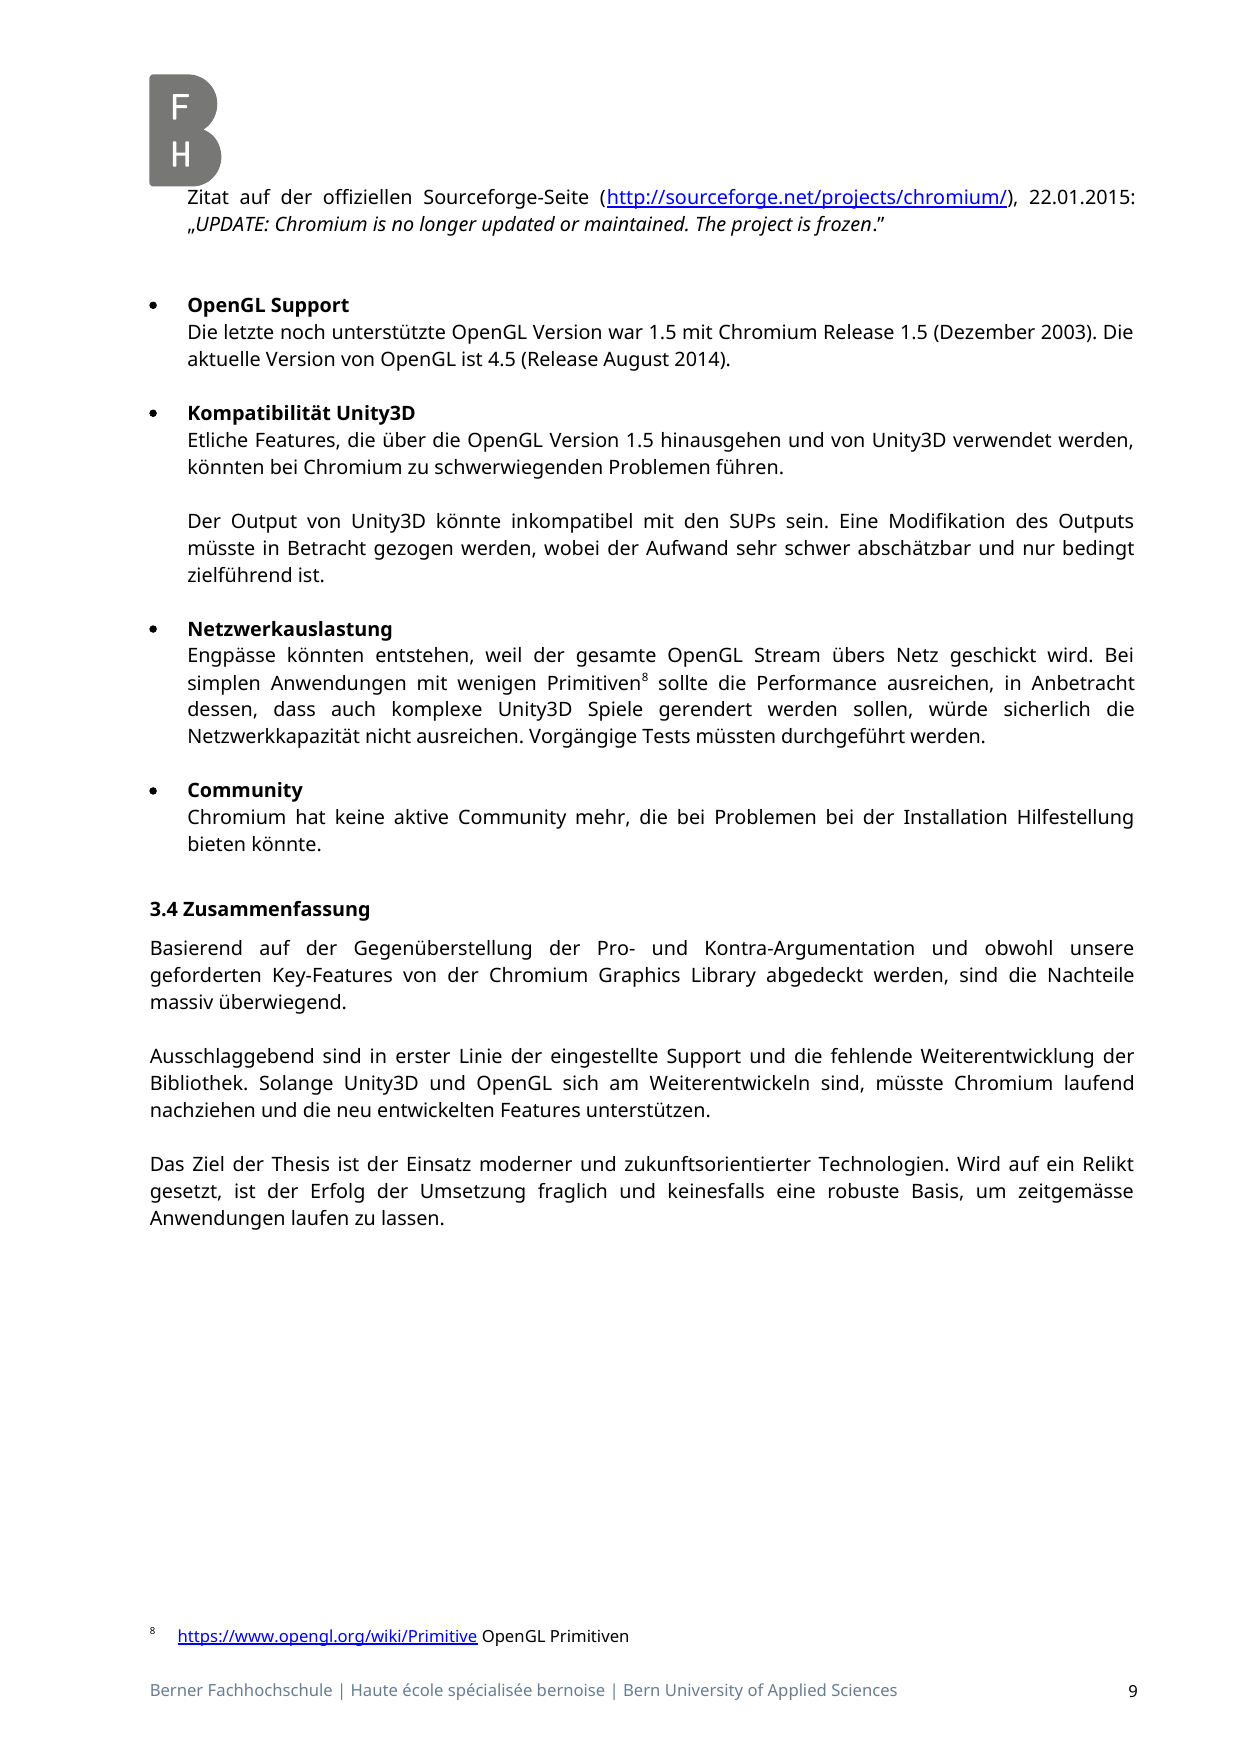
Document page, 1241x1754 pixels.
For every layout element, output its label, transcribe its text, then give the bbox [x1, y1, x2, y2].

text Basierend auf der Gegenüberstellung der Pro- und Kontra-Argumentation und obwohl unsere geforderten Key-Features von der Chromium Graphics Library abgedeckt werden, sind die Nachteile massiv überwiegend. [149, 934, 1136, 1016]
text Etliche Features, die über die OpenGL Version 1.5 hinausgehen und von Unity3D verwendet werden, könnten bei Chromium zu schwerwiegenden Problemen führen. [187, 426, 1136, 480]
subtitle Zusammenfassung [149, 895, 1136, 922]
text Zitat auf der offiziellen Sourceforge-Seite (http://sourceforge.net/projects/chromium/), 22.01.2015: „UPDATE: Chromium is no longer updated or maintained. The project is frozen.” [187, 183, 1136, 237]
list Kompatibilität Unity3D [149, 399, 1136, 426]
text Ausschlaggebend sind in erster Linie der eingestellte Support und die fehlende Weiterentwicklung der Bibliothek. Solange Unity3D und OpenGL sich am Weiterentwickeln sind, müsste Chromium laufend nachziehen und die neu entwickelten Features unterstützen. [149, 1042, 1136, 1123]
text Der Output von Unity3D könnte inkompatibel mit den SUPs sein. Eine Modifikation des Outputs müsste in Betracht gezogen werden, wobei der Aufwand sehr schwer abschätzbar und nur bedingt zielführend ist. [187, 507, 1136, 588]
list Netzwerkauslastung [149, 615, 1136, 642]
list OpenGL Support [149, 291, 1136, 318]
text Die letzte noch unterstützte OpenGL Version war 1.5 mit Chromium Release 1.5 (Dezember 2003). Die aktuelle Version von OpenGL ist 4.5 (Release August 2014). [187, 318, 1136, 372]
list Community [149, 777, 1136, 804]
text Engpässe könnten entstehen, weil der gesamte OpenGL Stream übers Netz geschickt wird. Bei simplen Anwendungen mit wenigen Primitiven sollte die Performance ausreichen, in Anbetracht dessen, dass auch komplexe Unity3D Spiele gerendert werden sollen, würde sicherlich die Netzwerkkapazität nicht ausreichen. Vorgängige Tests müssten durchgeführt werden. [187, 642, 1136, 750]
text Chromium hat keine aktive Community mehr, die bei Problemen bei der Installation Hilfestellung bieten könnte. [187, 804, 1136, 858]
text Das Ziel der Thesis ist der Einsatz moderner und zukunftsorientierter Technologien. Wird auf ein Relikt gesetzt, ist der Erfolg der Umsetzung fraglich und keinesfalls eine robuste Basis, um zeitgemässe Anwendungen laufen zu lassen. [149, 1150, 1136, 1231]
